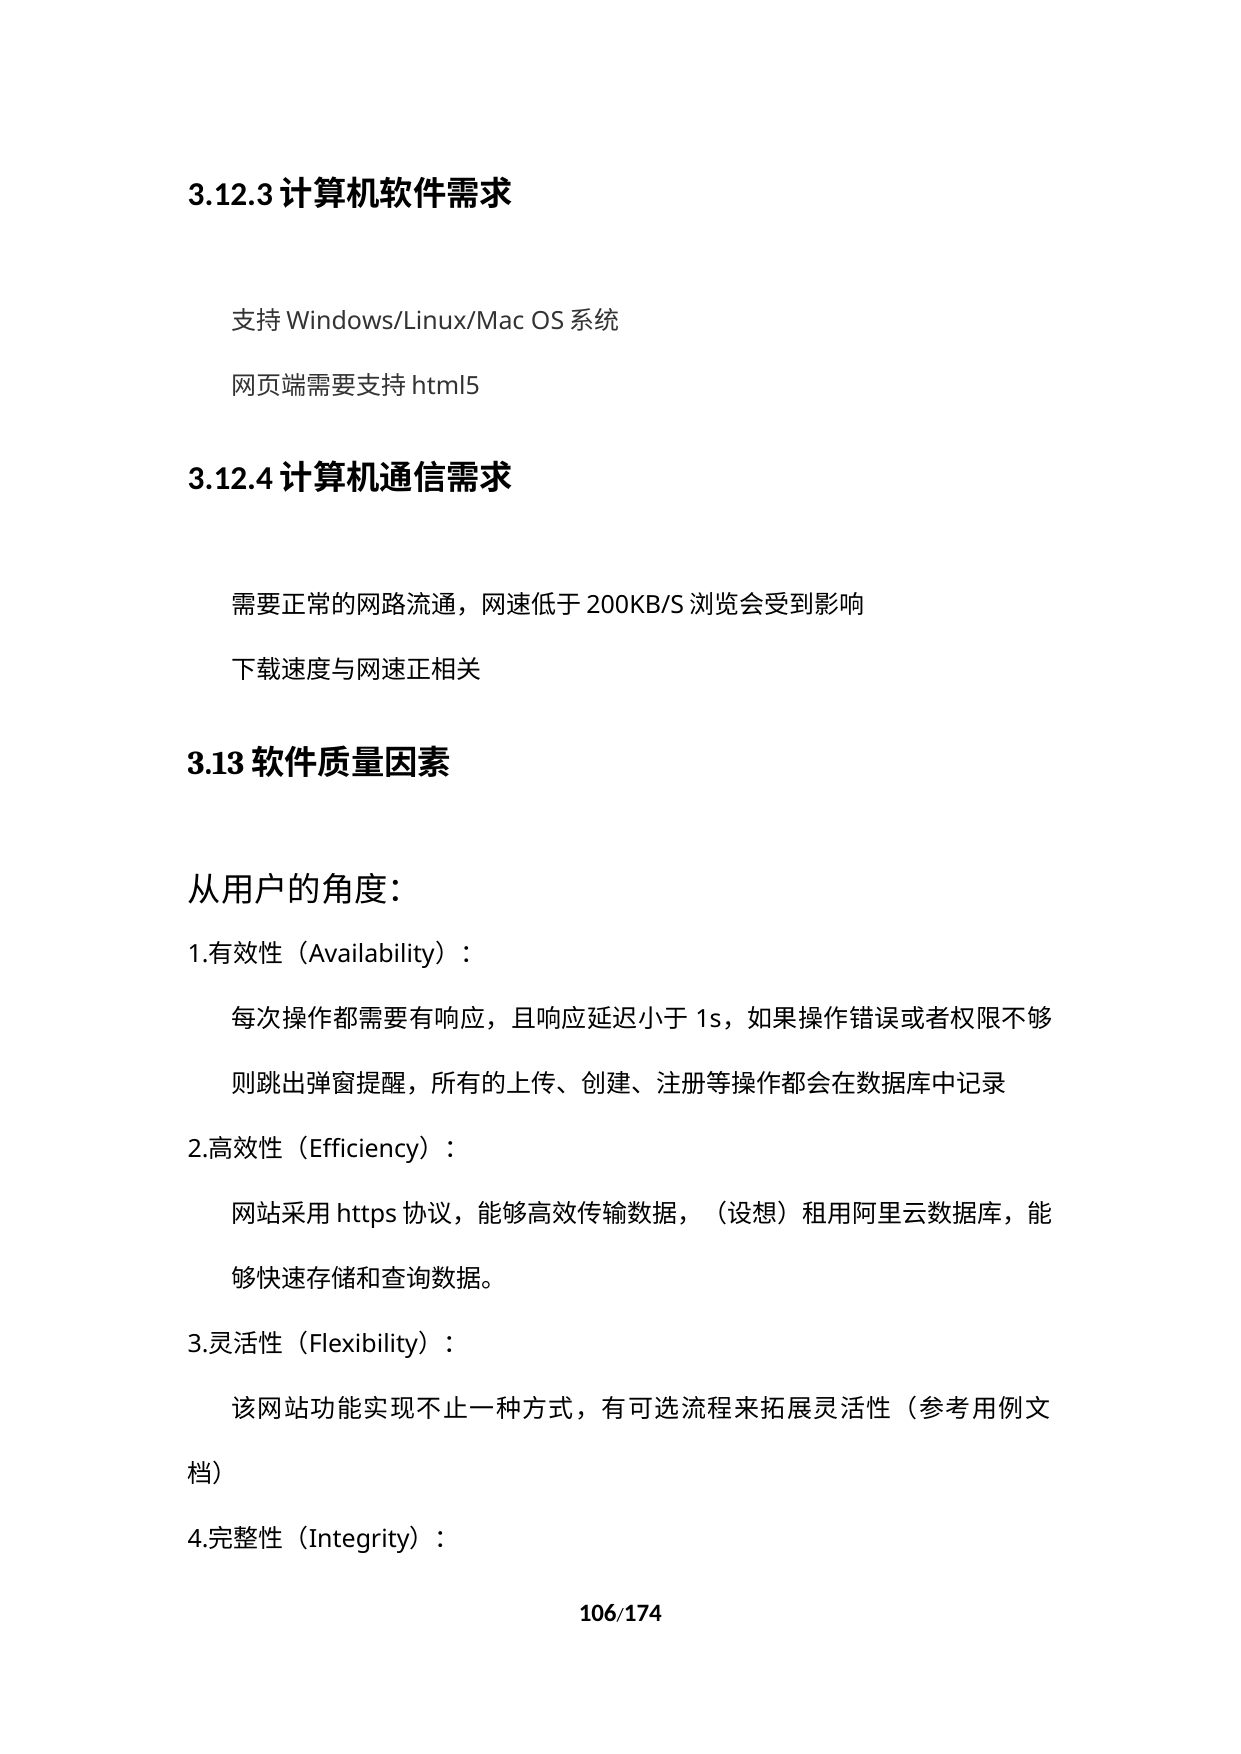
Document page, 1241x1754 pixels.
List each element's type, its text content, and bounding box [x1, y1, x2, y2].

text 3.灵活性（Flexibility）： [187, 1309, 1053, 1374]
text 1.有效性（Availability）： [187, 919, 1053, 984]
text 需要正常的网路流通，网速低于200KB/S浏览会受到影响 [187, 570, 1053, 635]
subtitle 3.12.4计算机通信需求 [187, 443, 1053, 508]
text 支持Windows/Linux/Mac OS系统 [231, 286, 1053, 351]
text 4.完整性（Integrity）： [187, 1504, 1053, 1569]
text 下载速度与网速正相关 [187, 635, 1053, 700]
text 从用户的角度： [187, 854, 1053, 919]
text 网页端需要支持html5 [187, 351, 1053, 416]
subtitle 3.13软件质量因素 [187, 727, 1053, 792]
subtitle 3.12.3计算机软件需求 [187, 158, 1053, 223]
text 该网站功能实现不止一种方式，有可选流程来拓展灵活性（参考用例文档） [187, 1374, 1053, 1504]
text 网站采用https协议，能够高效传输数据，（设想）租用阿里云数据库，能够快速存储和查询数据。 [231, 1179, 1053, 1309]
text 每次操作都需要有响应，且响应延迟小于1s，如果操作错误或者权限不够则跳出弹窗提醒，所有的上传、创建、注册等操作都会在数据库中记录 [231, 984, 1053, 1114]
text 2.高效性（Efficiency）： [187, 1114, 1053, 1179]
